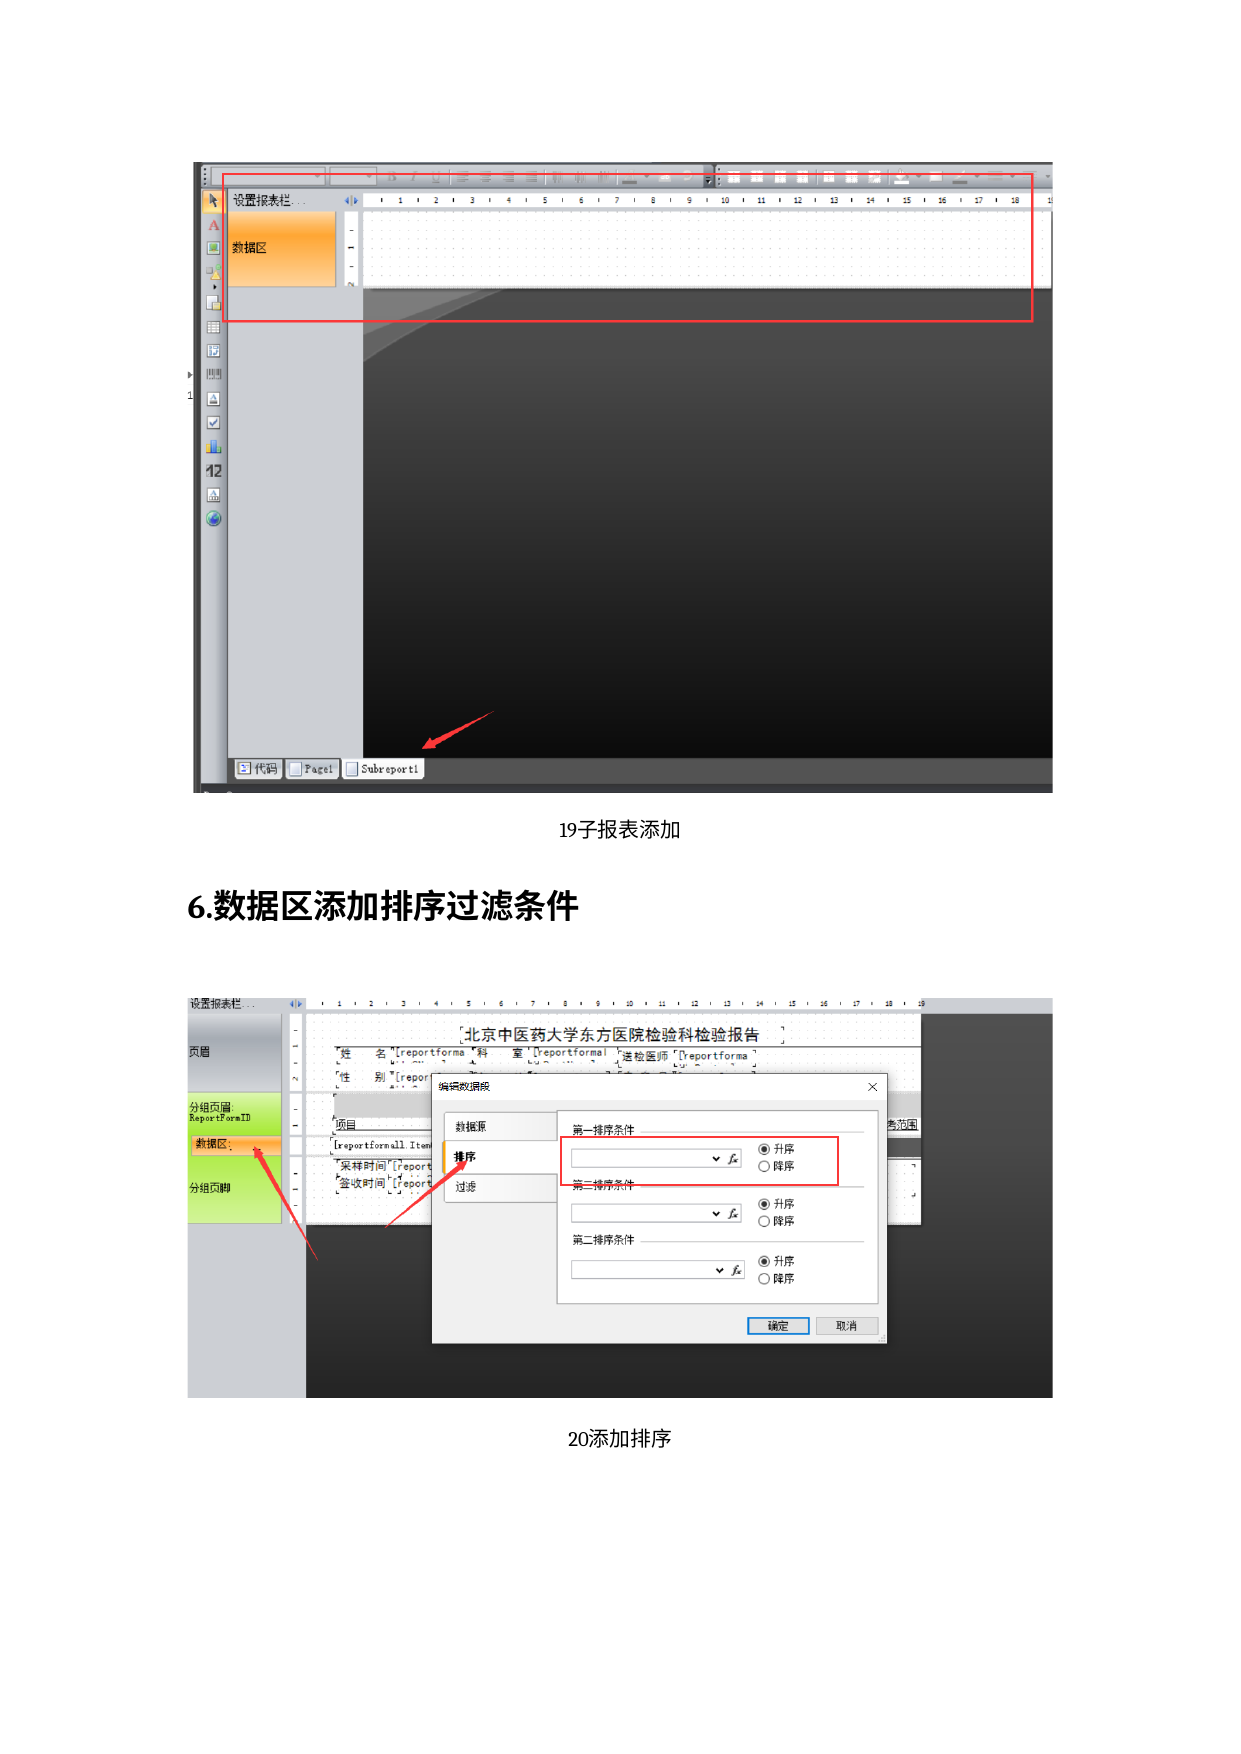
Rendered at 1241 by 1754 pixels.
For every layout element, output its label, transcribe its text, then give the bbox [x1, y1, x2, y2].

subtitle 6.数据区添加排序过滤条件 [187, 872, 1053, 937]
picture [187, 162, 1053, 793]
text 20添加排序 [187, 1421, 1053, 1454]
picture [187, 998, 1053, 1398]
text 19子报表添加 [187, 812, 1053, 844]
